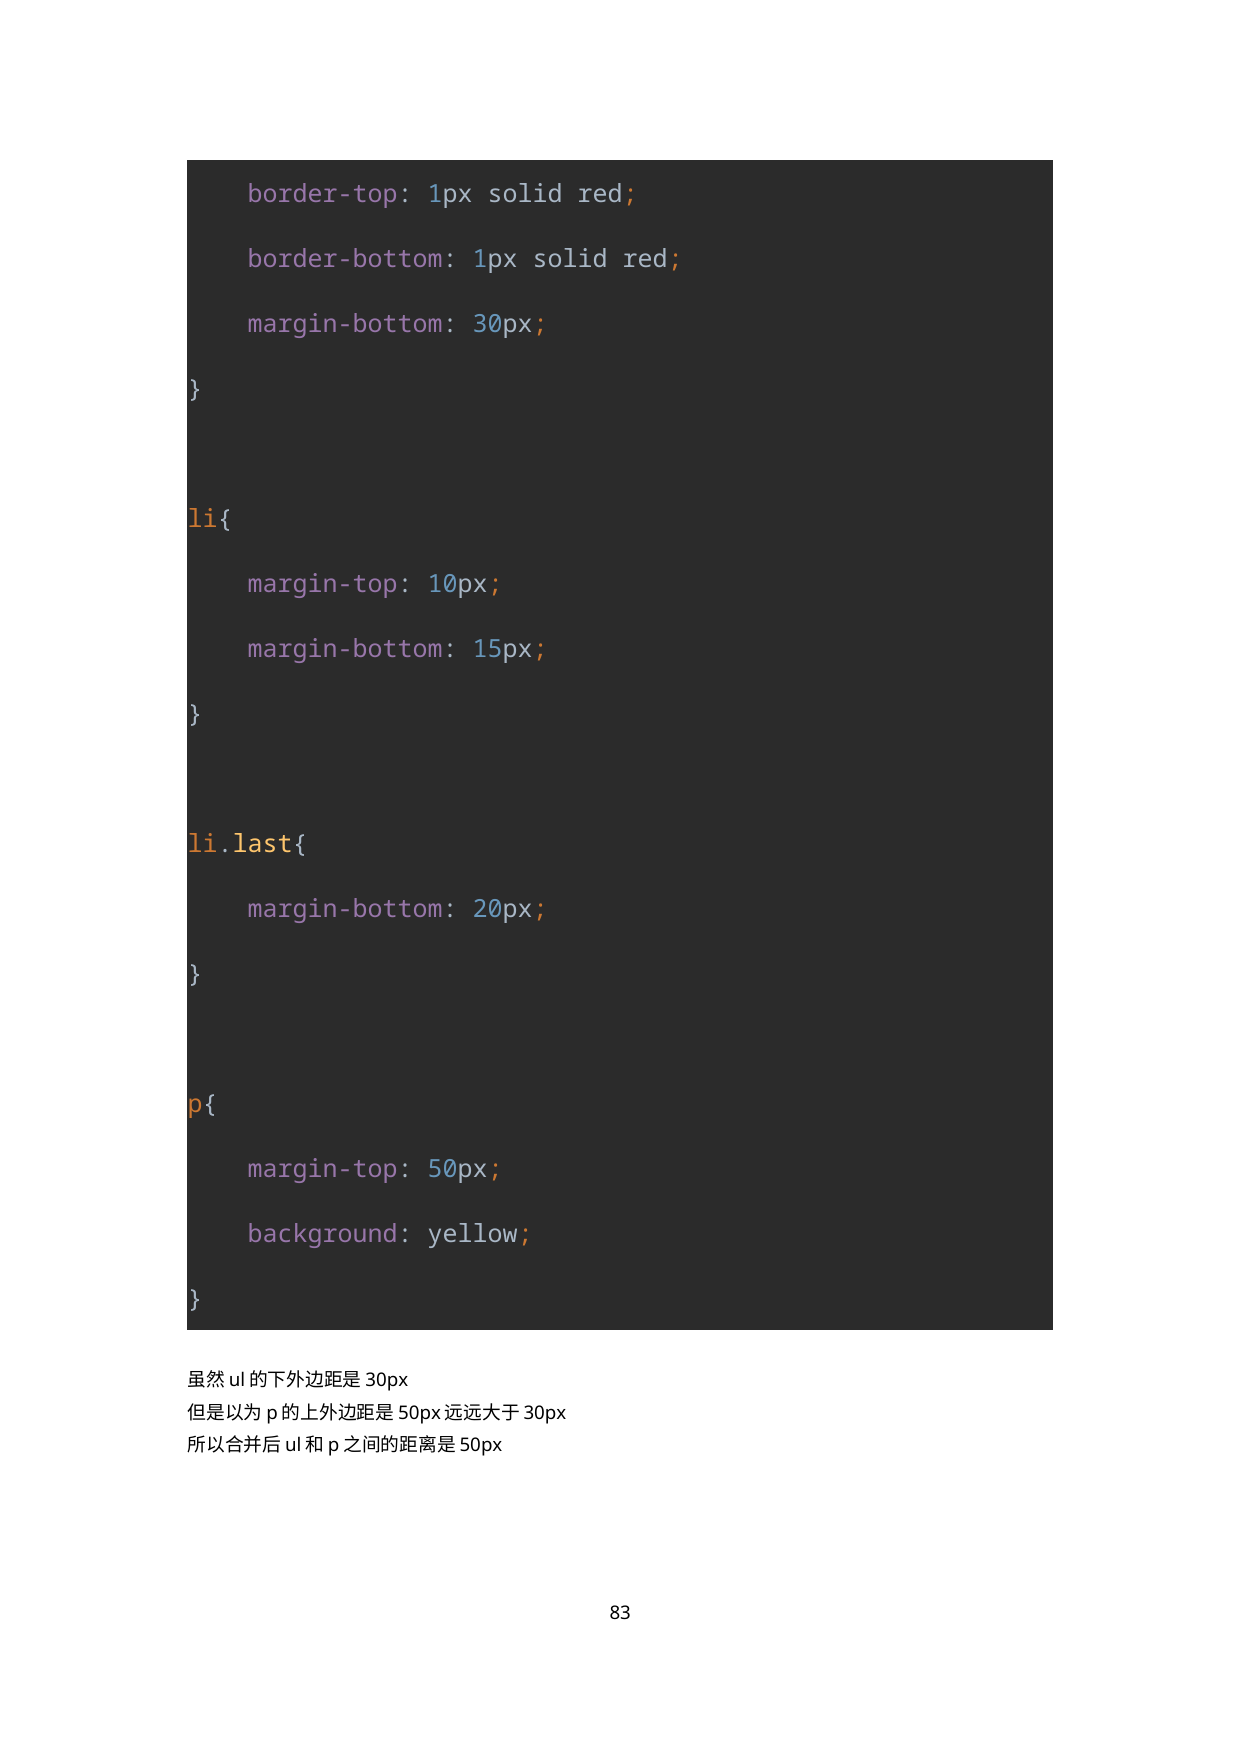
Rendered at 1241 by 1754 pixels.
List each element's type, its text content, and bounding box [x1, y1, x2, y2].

text 所以合并后ul和p之间的距离是50px [187, 1427, 1053, 1460]
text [187, 160, 1053, 1330]
text 虽然ul的下外边距是30px [187, 1362, 1053, 1395]
text 但是以为p的上外边距是50px远远大于30px [187, 1395, 1053, 1427]
